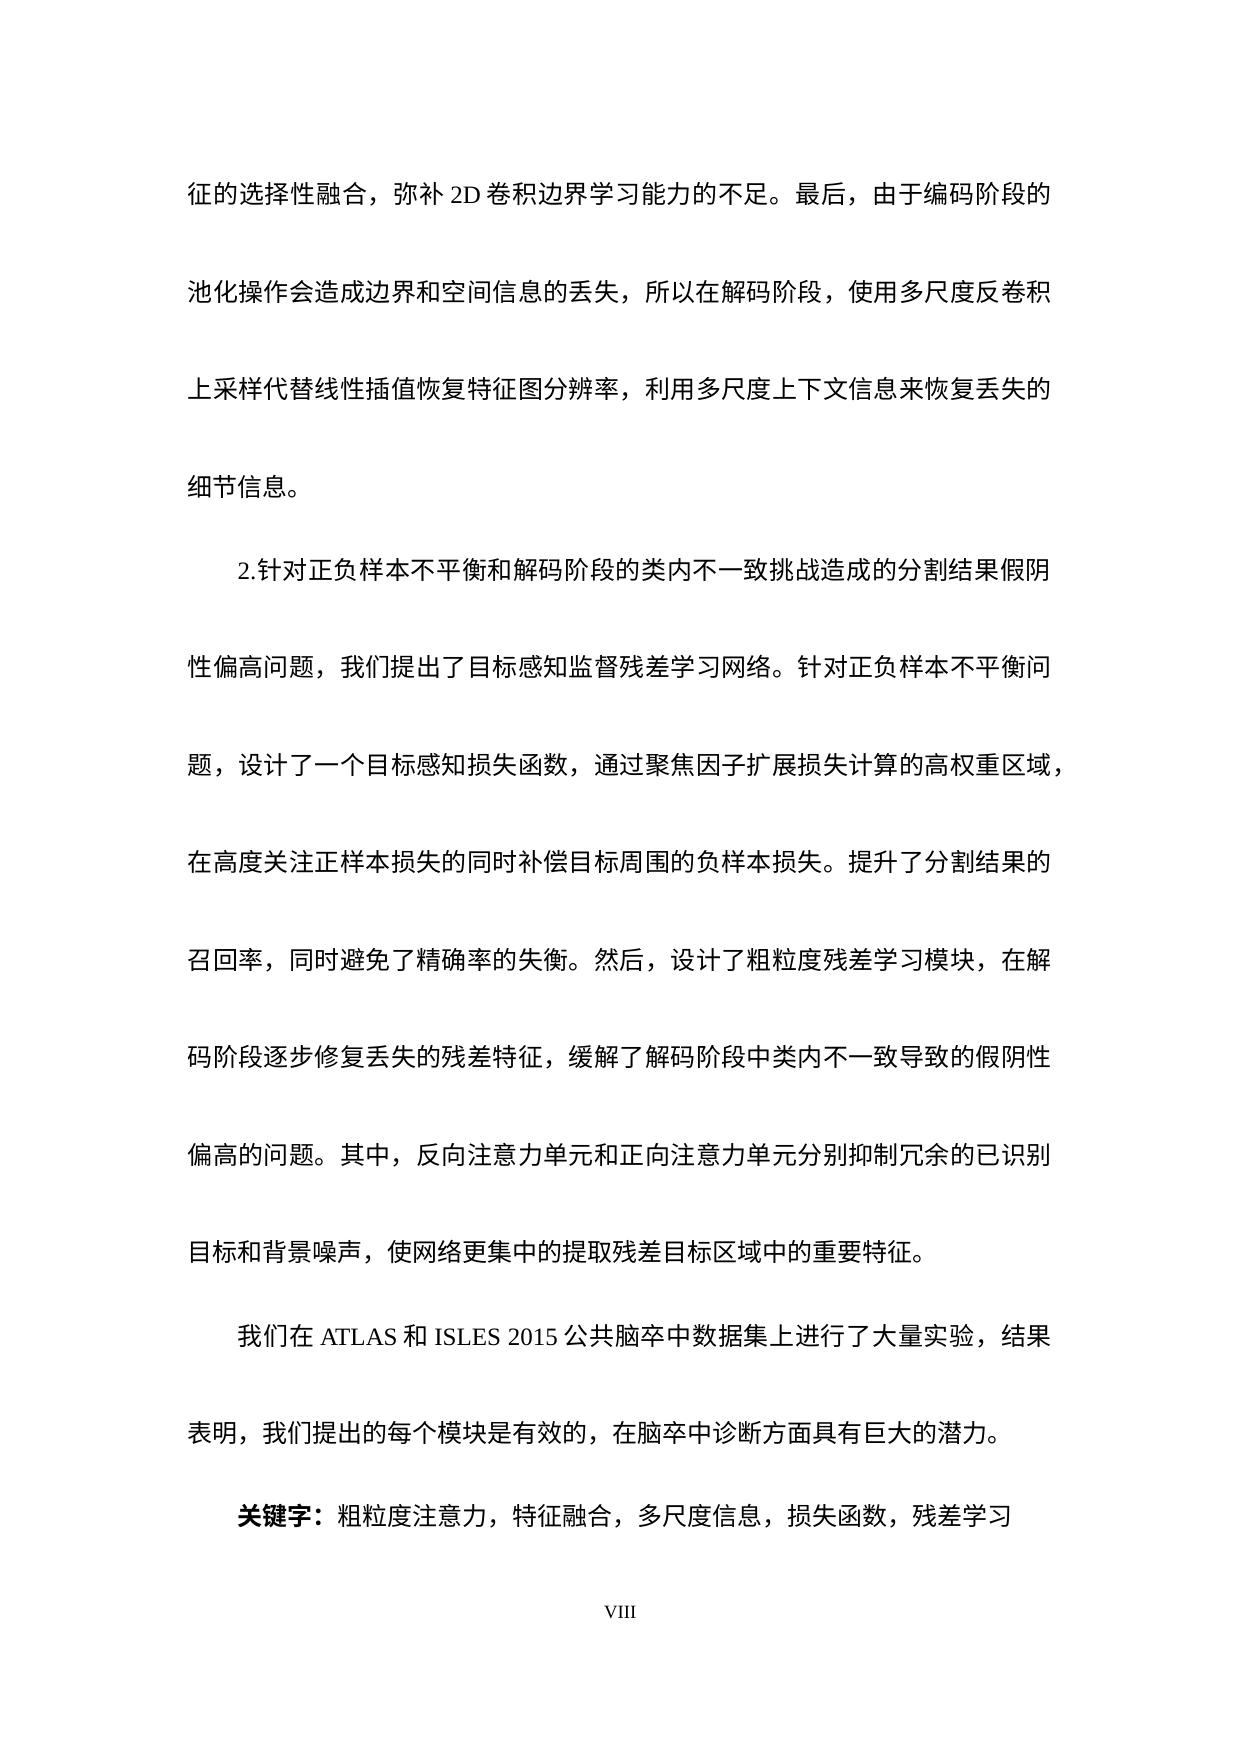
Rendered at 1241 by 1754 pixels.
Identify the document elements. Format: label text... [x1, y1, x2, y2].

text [187, 160, 1053, 518]
text 我们在ATLAS和ISLES 2015公共脑卒中数据集上进行了大量实验，结果表明，我们提出的每个模块是有效的，在脑卒中诊断方面具有巨大的潜力。 [187, 1302, 1053, 1464]
text 关键字：粗粒度注意力，特征融合，多尺度信息，损失函数，残差学习 [187, 1482, 1053, 1547]
text 2.针对正负样本不平衡和解码阶段的类内不一致挑战造成的分割结果假阴性偏高问题，我们提出了目标感知监督残差学习网络。针对正负样本不平衡问题，设计了一个目标感知损失函数，通过聚焦因子扩展损失计算的高权重区域，在高度关注正样本损失的同时补偿目标周围的负样本损失。提升了分割结果的召回率，同时避免了精确率的失衡。然后，设计了粗粒度残差学习模块，在解码阶段逐步修复丢失的残差特征，缓解了解码阶段中类内不一致导致的假阴性偏高的问题。其中，反向注意力单元和正向注意力单元分别抑制冗余的已识别目标和背景噪声，使网络更集中的提取残差目标区域中的重要特征。 [187, 536, 1053, 1283]
